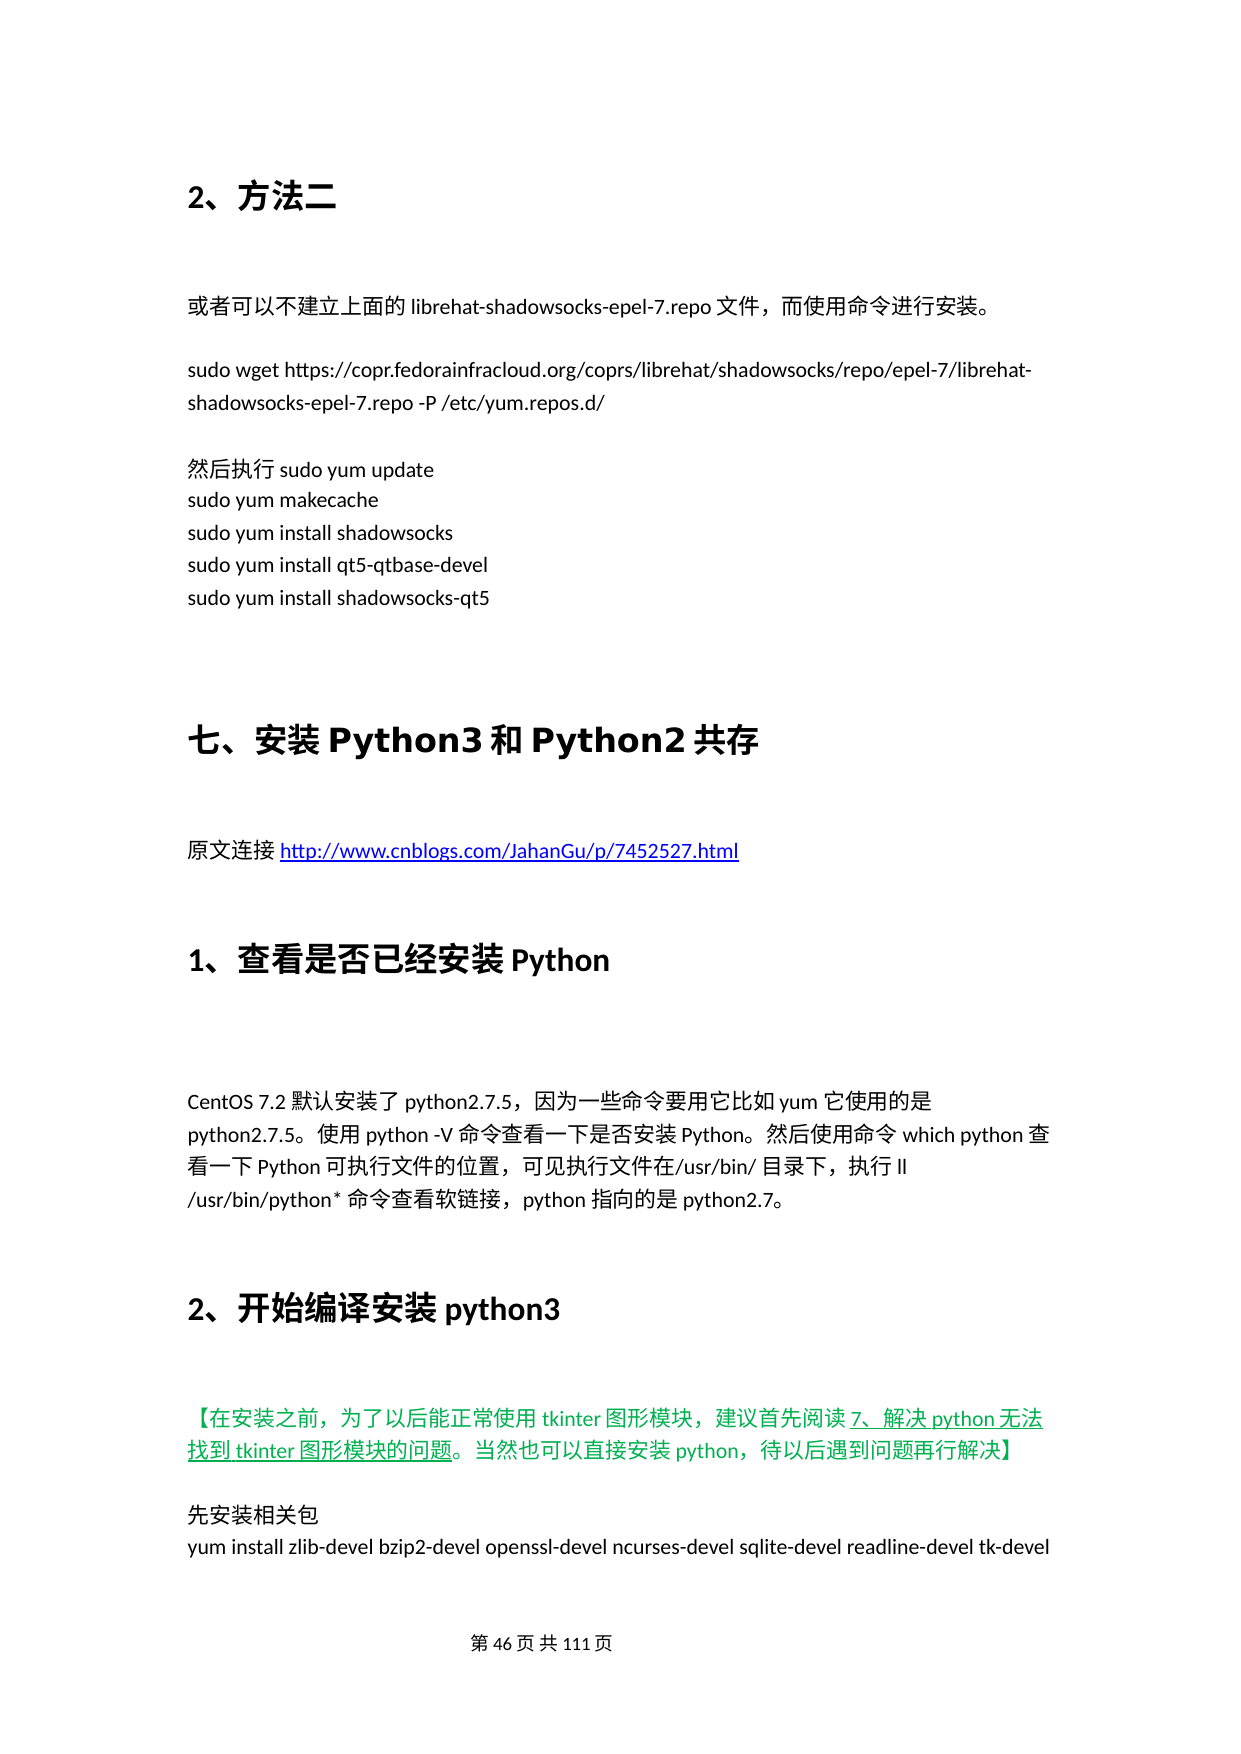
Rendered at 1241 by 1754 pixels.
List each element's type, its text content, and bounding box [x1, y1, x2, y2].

text 原文连接 http://www.cnblogs.com/JahanGu/p/7452527.html [187, 833, 1053, 865]
subtitle 2、开始编译安装python3 [187, 1273, 1053, 1338]
text 【在安装之前，为了以后能正常使用tkinter图形模块，建议首先阅读7、解决python无法找到tkinter图形模块的问题。当然也可以直接安装python，待以后遇到问题再行解决】 [187, 1400, 1053, 1465]
text sudo yum install shadowsocks-qt5 [187, 581, 1053, 614]
text sudo yum makecache [187, 484, 1053, 516]
subtitle 七、安装Python3和Python2共存 [187, 706, 1053, 771]
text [187, 1530, 1053, 1563]
text sudo yum install shadowsocks [187, 516, 1053, 549]
subtitle 1、查看是否已经安装Python [187, 925, 1053, 990]
text 然后执行sudo yum update [187, 451, 1053, 484]
subtitle 2、方法二 [187, 162, 1053, 227]
text sudo yum install qt5-qtbase-devel [187, 549, 1053, 581]
text CentOS 7.2 默认安装了python2.7.5，因为一些命令要用它比如yum 它使用的是python2.7.5。使用 python -V 命令查看一下是否安装Python。然后使用命令 which python 查看一下Python可执行文件的位置，可见执行文件在/usr/bin/ 目录下，执行ll /usr/bin/python* 命令查看软链接，python 指向的是python2.7。 [187, 1084, 1053, 1214]
text 先安装相关包 [187, 1498, 1053, 1530]
text 或者可以不建立上面的librehat-shadowsocks-epel-7.repo文件，而使用命令进行安装。 [187, 289, 1053, 321]
text sudo wget https://copr.fedorainfracloud.org/coprs/librehat/shadowsocks/repo/epel-7/librehat-shadowsocks-epel-7.repo -P /etc/yum.repos.d/ [187, 354, 1053, 419]
